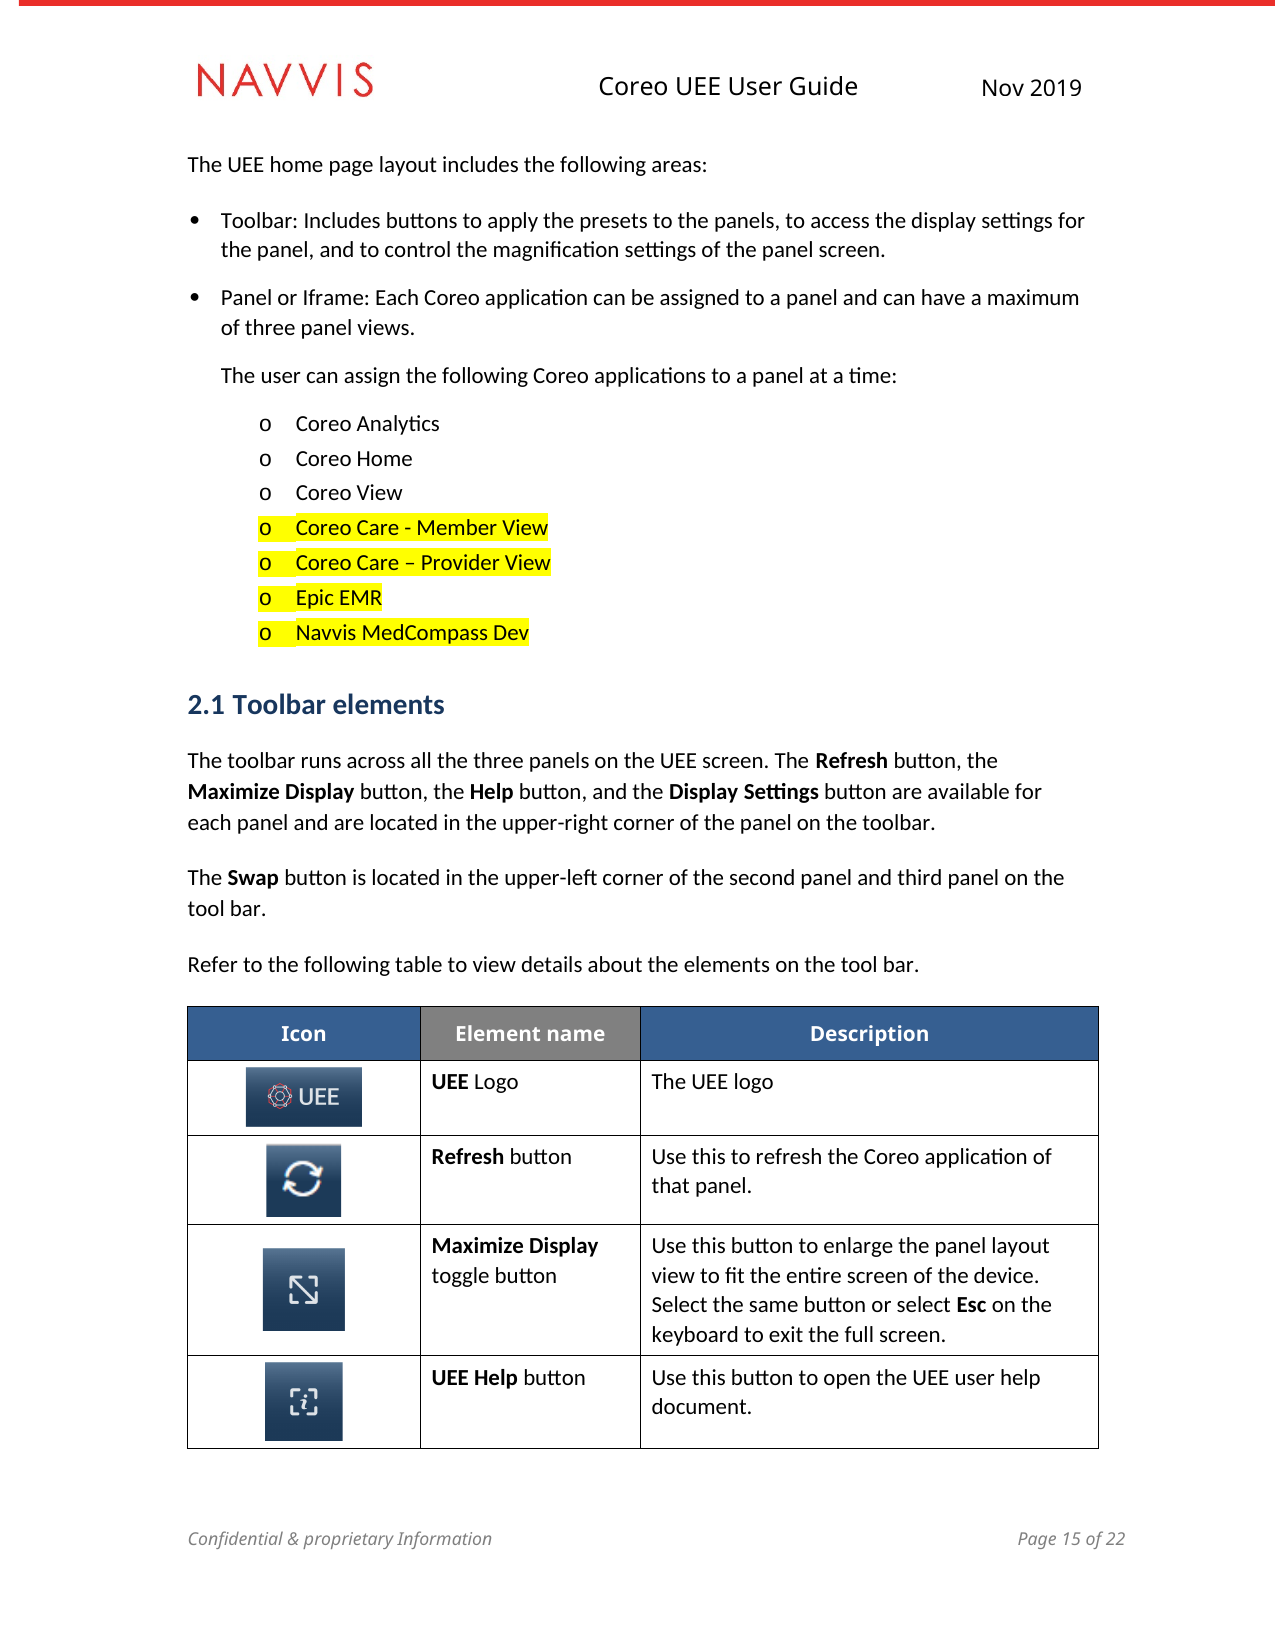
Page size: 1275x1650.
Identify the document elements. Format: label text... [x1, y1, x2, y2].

table_cell UEE Logo [421, 1061, 640, 1134]
text Coreo Analytics [258, 409, 1087, 438]
table_cell [188, 1061, 420, 1134]
picture [262, 1248, 345, 1331]
text Coreo Care – Provider View [296, 548, 1087, 577]
table_cell Use this button to enlarge the panel layout view to fit the entire screen of the device. Select the same button or select Esc on the keyboard to exit the full screen. [641, 1225, 1098, 1355]
table_cell [188, 1225, 420, 1355]
subtitle Toolbar elements [187, 686, 1087, 721]
text Panel or Iframe: Each Coreo application can be assigned to a panel and can have a maximum of three panel views. [191, 283, 1087, 341]
picture [187, 55, 383, 104]
text The UEE home page layout includes the following areas: [187, 150, 1087, 178]
text Toolbar: Includes buttons to apply the presets to the panels, to access the display settings for the panel, and to control the magnification settings of the panel screen. [191, 206, 1087, 263]
table_cell UEE Help button [421, 1356, 640, 1448]
table_header Icon [188, 1007, 420, 1060]
table_cell The UEE logo [641, 1061, 1098, 1134]
text Coreo Care - Member View [296, 513, 1087, 542]
table_cell Use this to refresh the Coreo application of that panel. [641, 1136, 1098, 1224]
table_cell [188, 1356, 420, 1448]
picture [266, 1141, 342, 1217]
table_cell [188, 1136, 420, 1224]
text The Swap button is located in the upper-left corner of the second panel and third panel on the tool bar. [187, 863, 1087, 922]
text Coreo Home [258, 444, 1087, 473]
text Coreo View [258, 478, 1087, 508]
table_header Element name [421, 1007, 640, 1060]
text The toolbar runs across all the three panels on the UEE screen. The Refresh button, the Maximize Display button, the Help button, and the Display Settings button are available for each panel and are located in the upper-right corner of the panel on the toolbar. [187, 746, 1087, 836]
table_header Description [641, 1007, 1098, 1060]
text Epic EMR [296, 583, 1087, 612]
text Refer to the following table to view details about the elements on the tool bar. [187, 950, 1087, 978]
table_cell Maximize Display toggle button [421, 1225, 640, 1355]
picture [265, 1362, 343, 1441]
picture [245, 1067, 362, 1127]
table_cell Refresh button [421, 1136, 640, 1224]
table_cell Use this button to open the UEE user help document. [641, 1356, 1098, 1448]
text Navvis MedCompass Dev [296, 618, 1087, 647]
list The user can assign the following Coreo applications to a panel at a time: [221, 361, 1087, 389]
